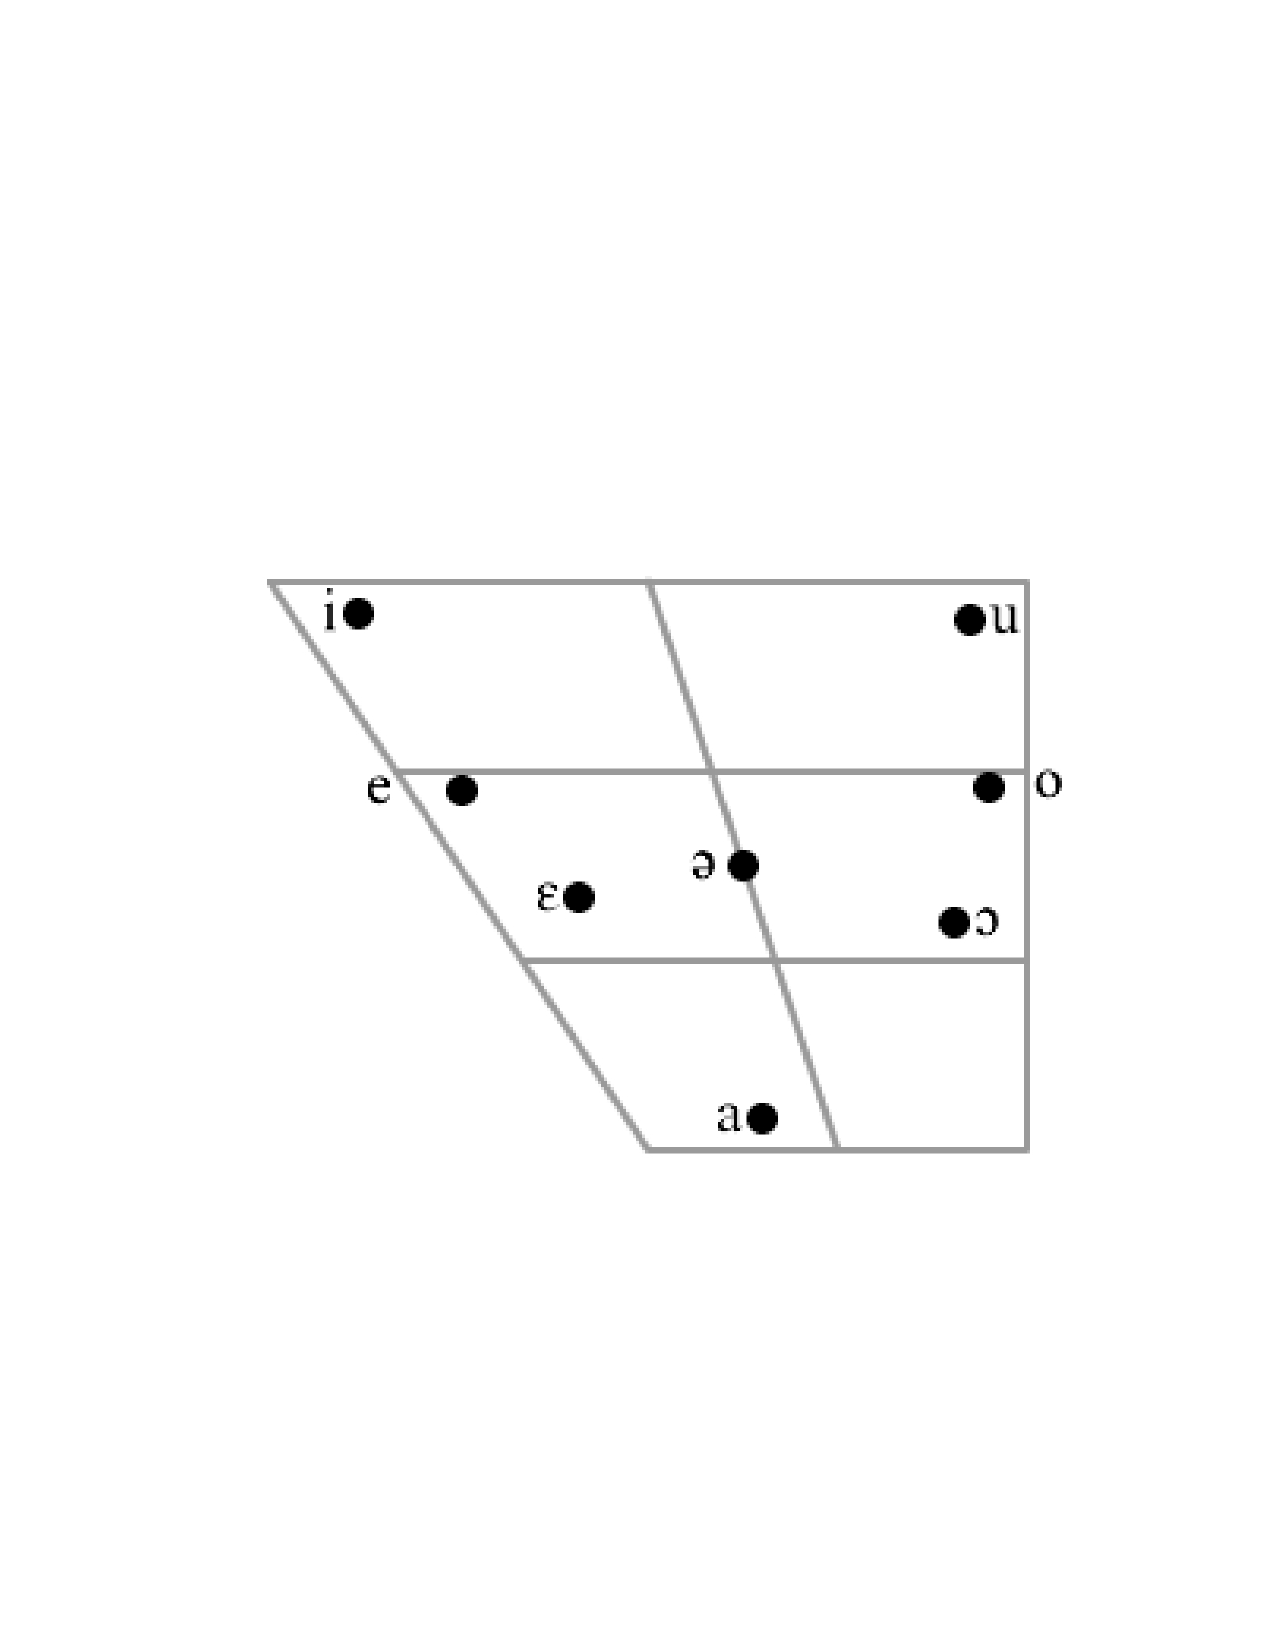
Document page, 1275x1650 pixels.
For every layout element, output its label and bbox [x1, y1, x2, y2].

picture [166, 147, 1146, 1503]
